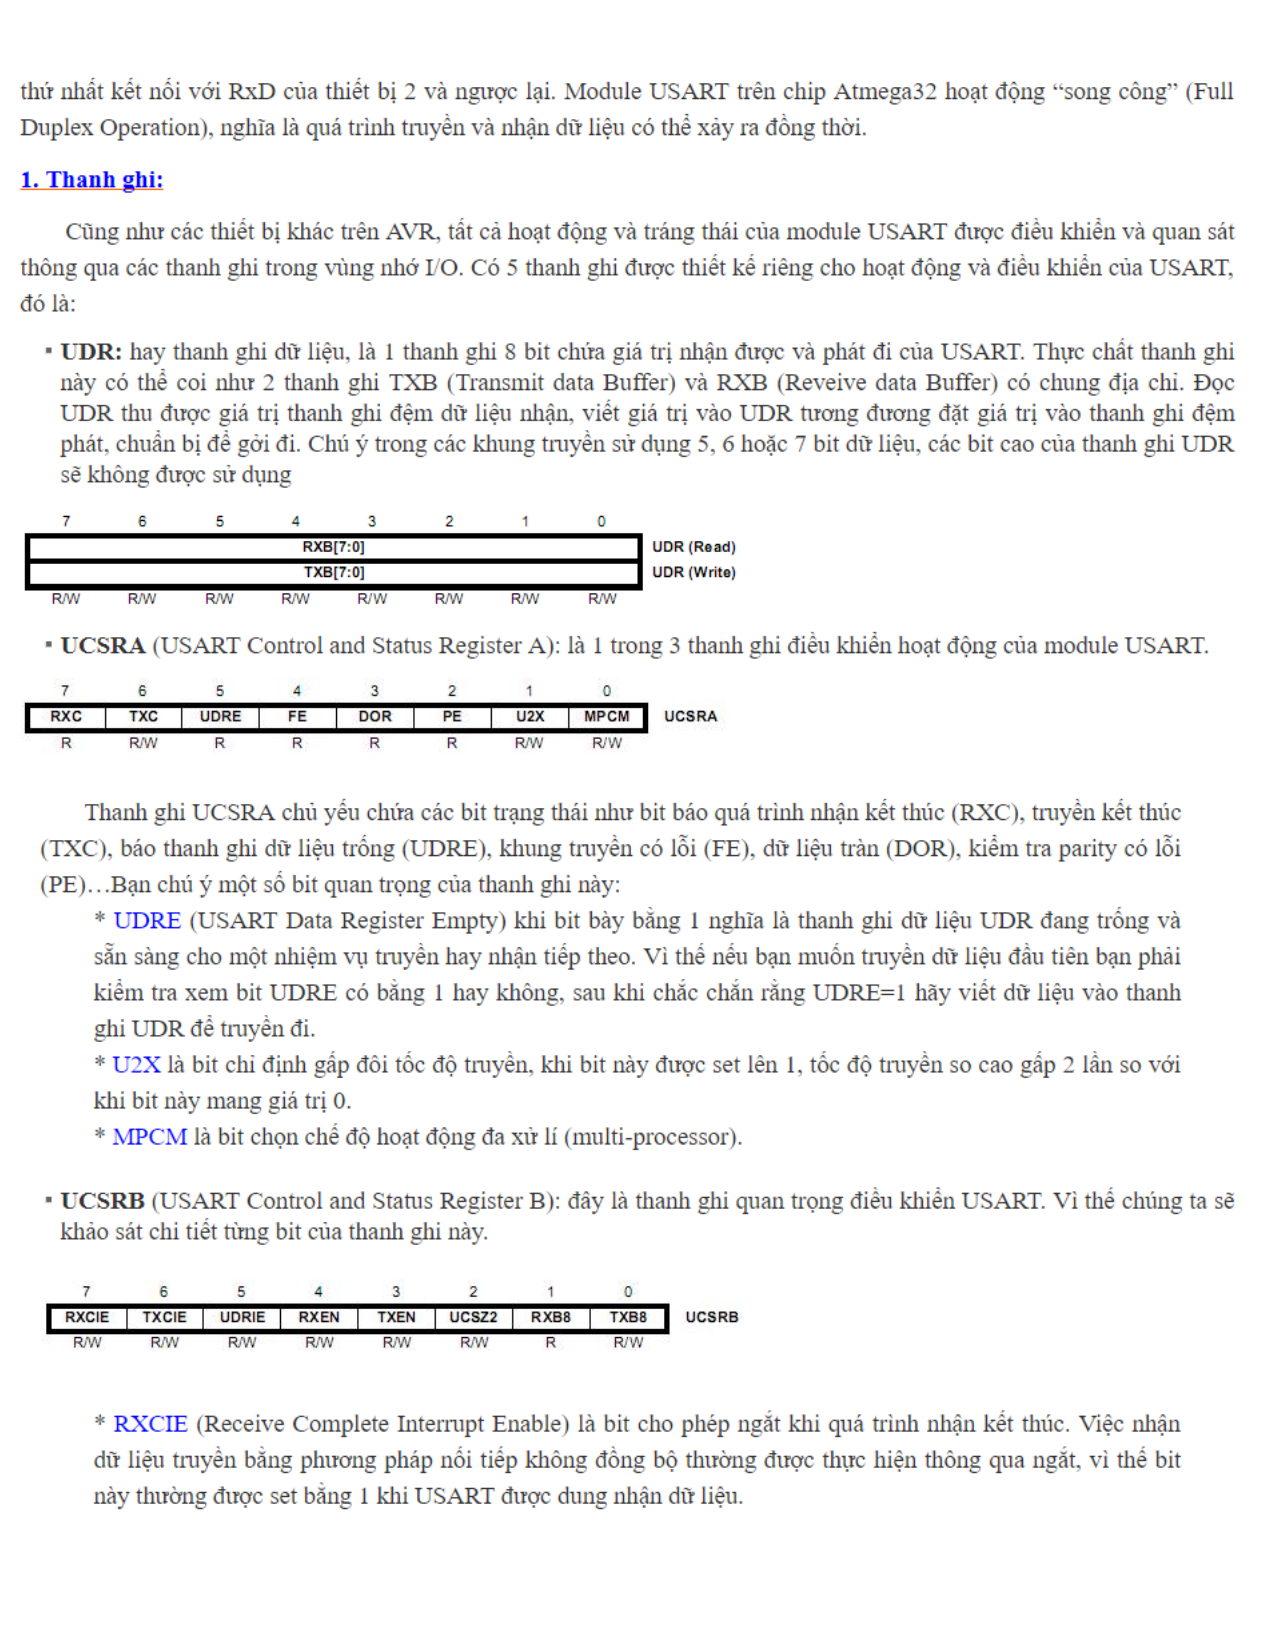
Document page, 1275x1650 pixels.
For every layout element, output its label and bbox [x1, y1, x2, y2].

picture [0, 75, 1275, 1516]
